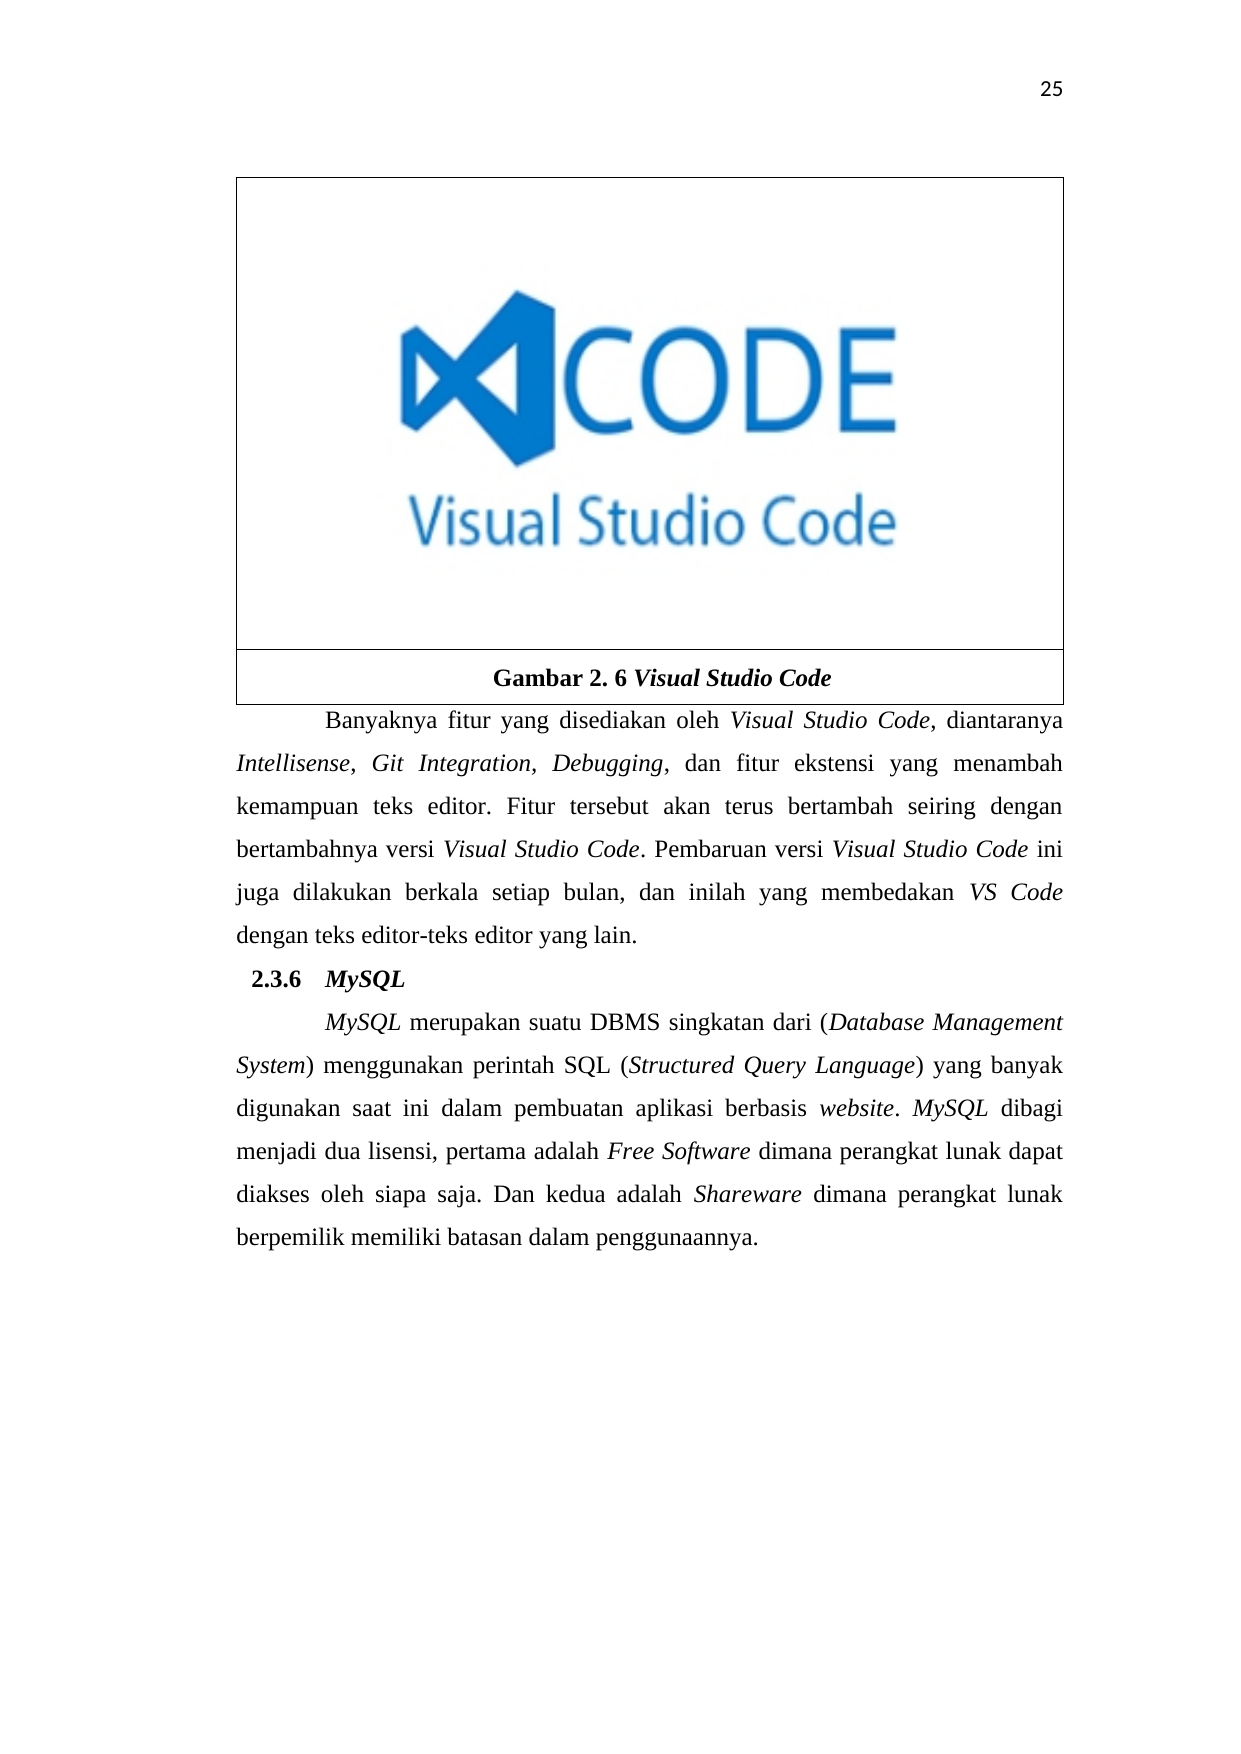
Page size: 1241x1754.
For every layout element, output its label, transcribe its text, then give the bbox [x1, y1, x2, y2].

subtitle MySQL [251, 964, 1063, 992]
text MySQL merupakan suatu DBMS singkatan dari (Database Management System) menggunakan perintah SQL (Structured Query Language) yang banyak digunakan saat ini dalam pembuatan aplikasi berbasis website. MySQL dibagi menjadi dua lisensi, pertama adalah Free Software dimana perangkat lunak dapat diakses oleh siapa saja. Dan kedua adalah Shareware dimana perangkat lunak berpemilik memiliki batasan dalam penggunaannya. [236, 1007, 1063, 1251]
table_header [237, 178, 1063, 649]
text Banyaknya fitur yang disediakan oleh Visual Studio Code, diantaranya Intellisense, Git Integration, Debugging, dan fitur ekstensi yang menambah kemampuan teks editor. Fitur tersebut akan terus bertambah seiring dengan bertambahnya versi Visual Studio Code. Pembaruan versi Visual Studio Code ini juga dilakukan berkala setiap bulan, dan inilah yang membedakan VS Code dengan teks editor-teks editor yang lain. [236, 705, 1063, 949]
table_cell Gambar 2. 6 Visual Studio Code [237, 650, 1063, 704]
